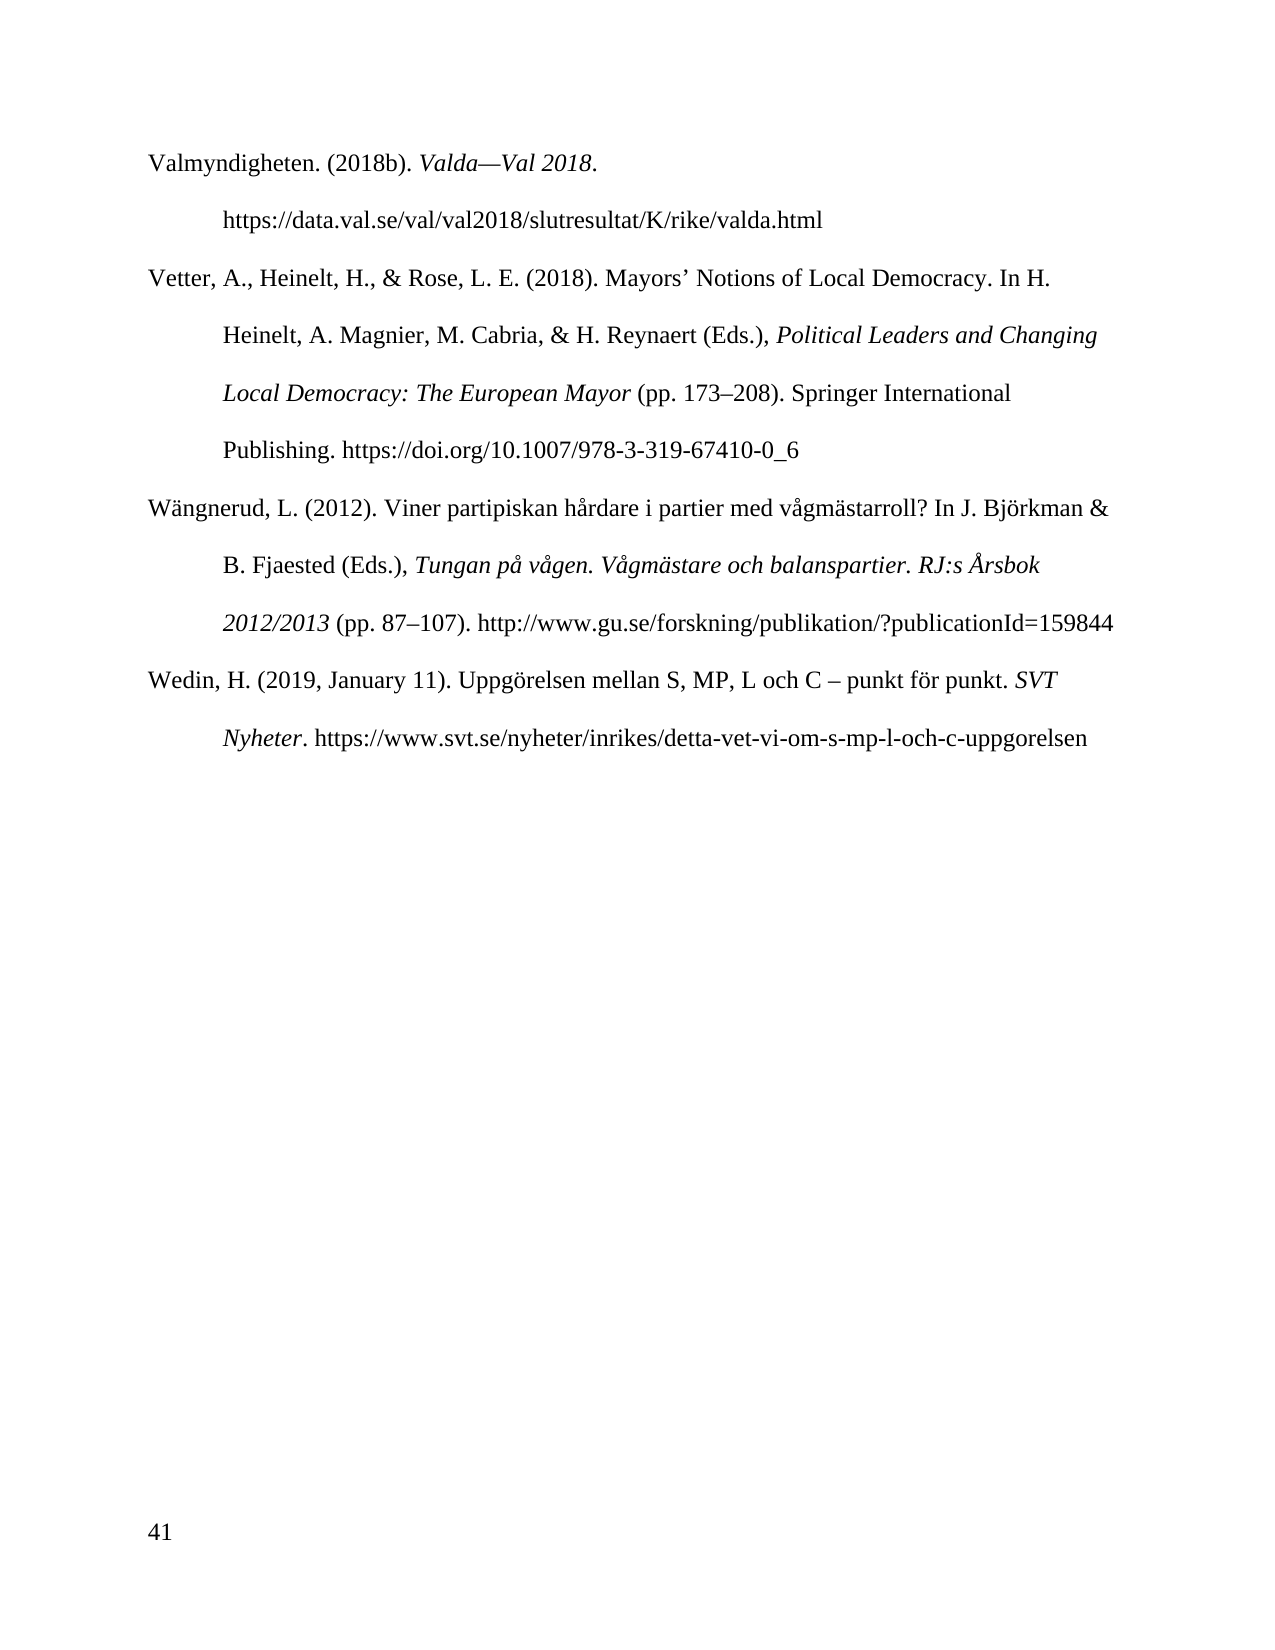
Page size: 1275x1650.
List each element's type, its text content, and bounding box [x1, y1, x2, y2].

text Vetter, A., Heinelt, H., & Rose, L. E. (2018). Mayors’ Notions of Local Democracy. In H. Heinelt, A. Magnier, M. Cabria, & H. Reynaert (Eds.), Political Leaders and Changing Local Democracy: The European Mayor (pp. 173–208). Springer International Publishing. https://doi.org/10.1007/978-3-319-67410-0_6 [148, 263, 1127, 464]
text Wedin, H. (2019, January 11). Uppgörelsen mellan S, MP, L och C – punkt för punkt. SVT Nyheter. https://www.svt.se/nyheter/inrikes/detta-vet-vi-om-s-mp-l-och-c-uppgorelsen [148, 665, 1127, 751]
text Wängnerud, L. (2012). Viner partipiskan hårdare i partier med vågmästarroll? In J. Björkman & B. Fjaested (Eds.), Tungan på vågen. Vågmästare och balanspartier. RJ:s Årsbok 2012/2013 (pp. 87–107). http://www.gu.se/forskning/publikation/?publicationId=159844 [148, 493, 1127, 636]
text Valmyndigheten. (2018b). Valda—Val 2018. https://data.val.se/val/val2018/slutresultat/K/rike/valda.html [148, 148, 1127, 234]
